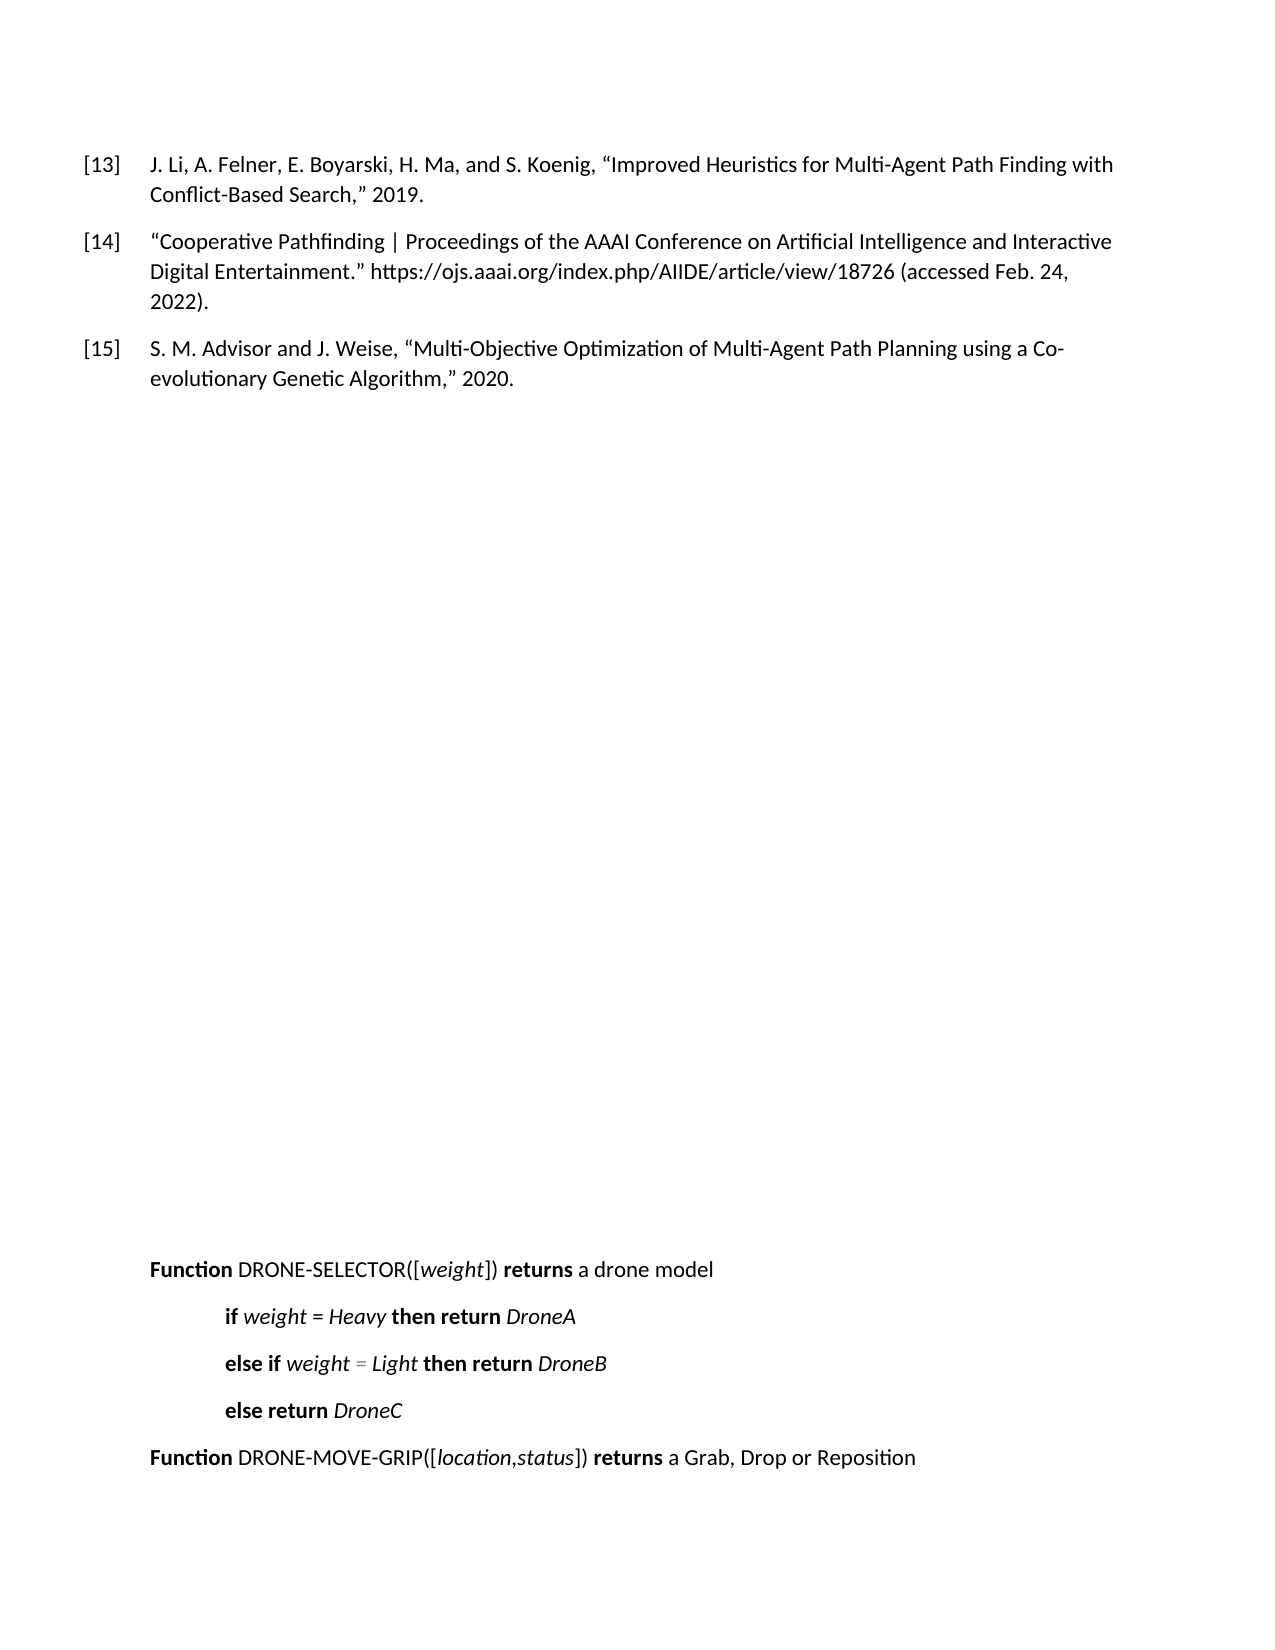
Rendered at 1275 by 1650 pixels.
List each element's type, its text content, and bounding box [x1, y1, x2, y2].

text Function DRONE-MOVE-GRIP([location,status]) returns a Grab, Drop or Reposition [150, 1443, 1125, 1471]
text else return DroneC [150, 1396, 1125, 1424]
text else if weight = Light then return DroneB [150, 1349, 1125, 1377]
text if weight = Heavy then return DroneA [150, 1302, 1125, 1330]
text Function DRONE-SELECTOR([weight]) returns a drone model [150, 1255, 1125, 1283]
